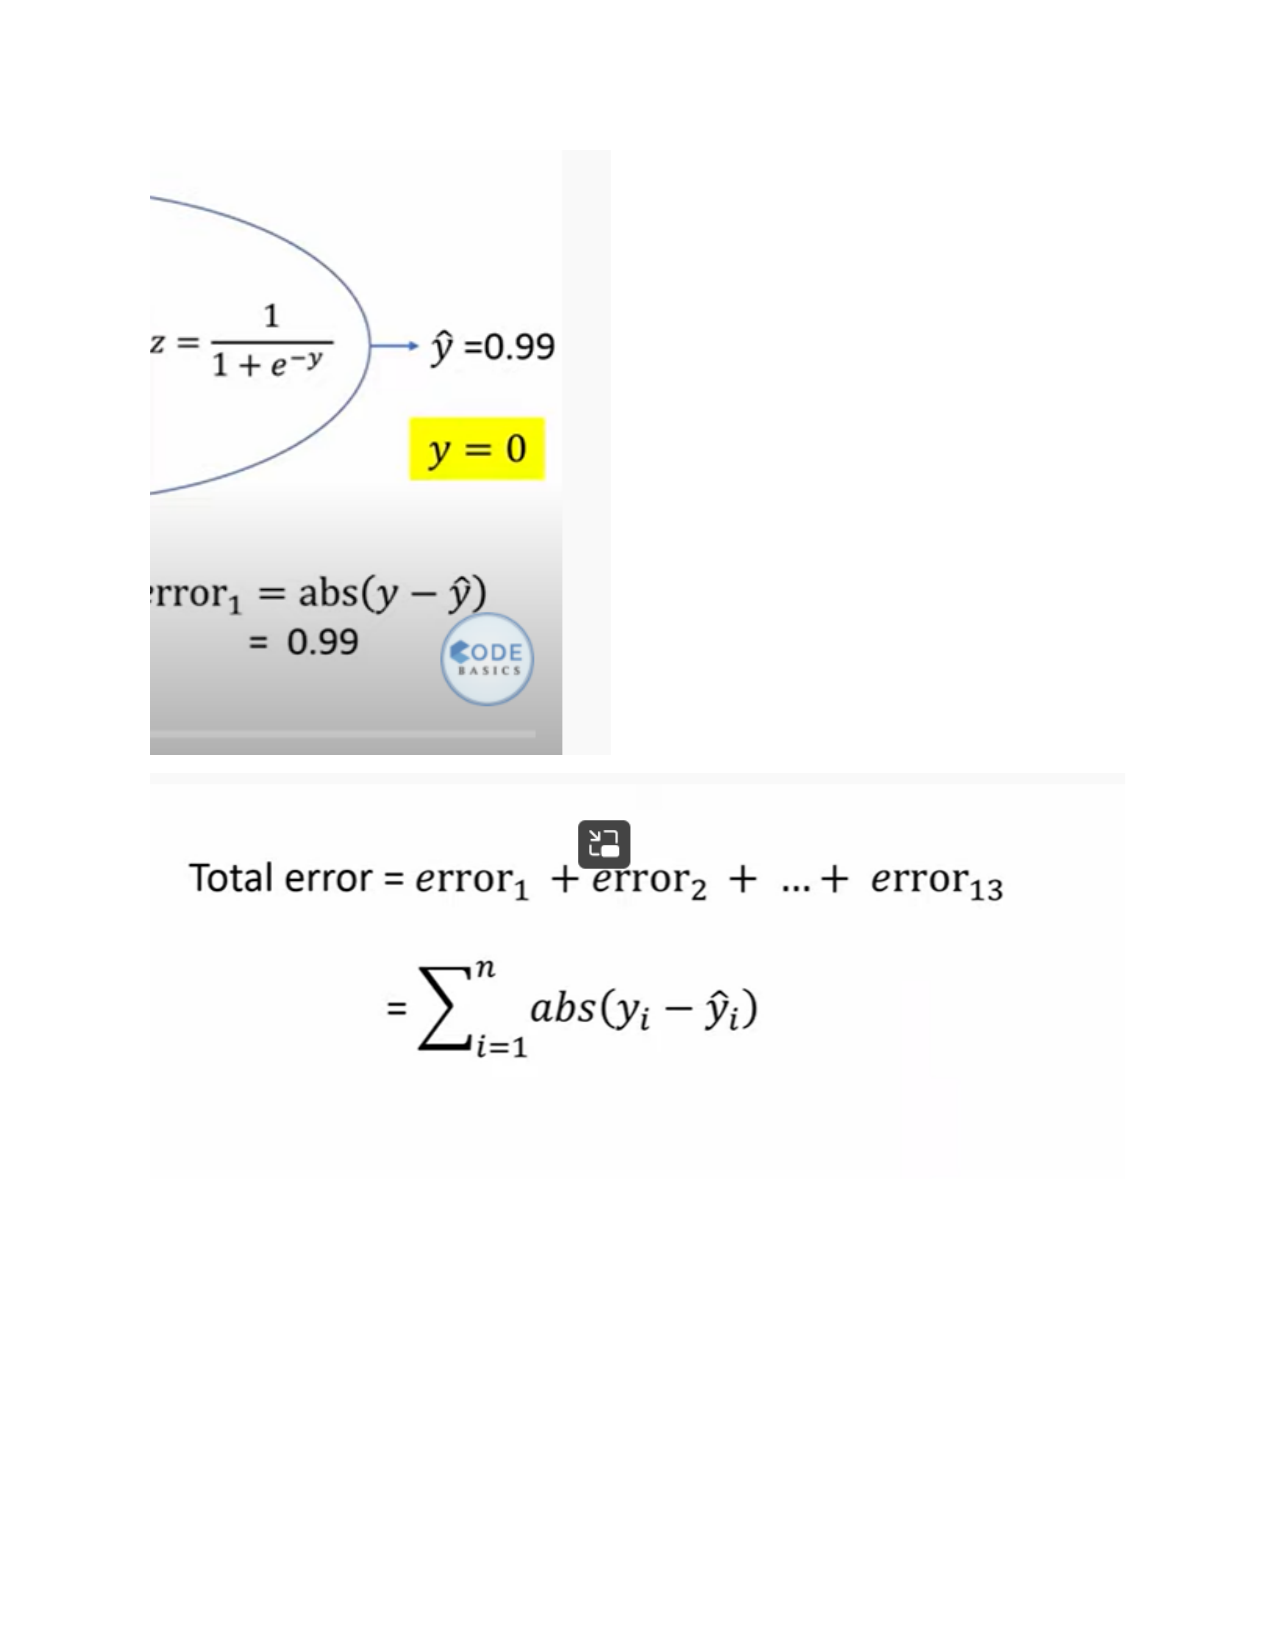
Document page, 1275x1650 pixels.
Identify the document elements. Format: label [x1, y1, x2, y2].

picture [150, 150, 611, 755]
picture [150, 773, 1125, 1179]
